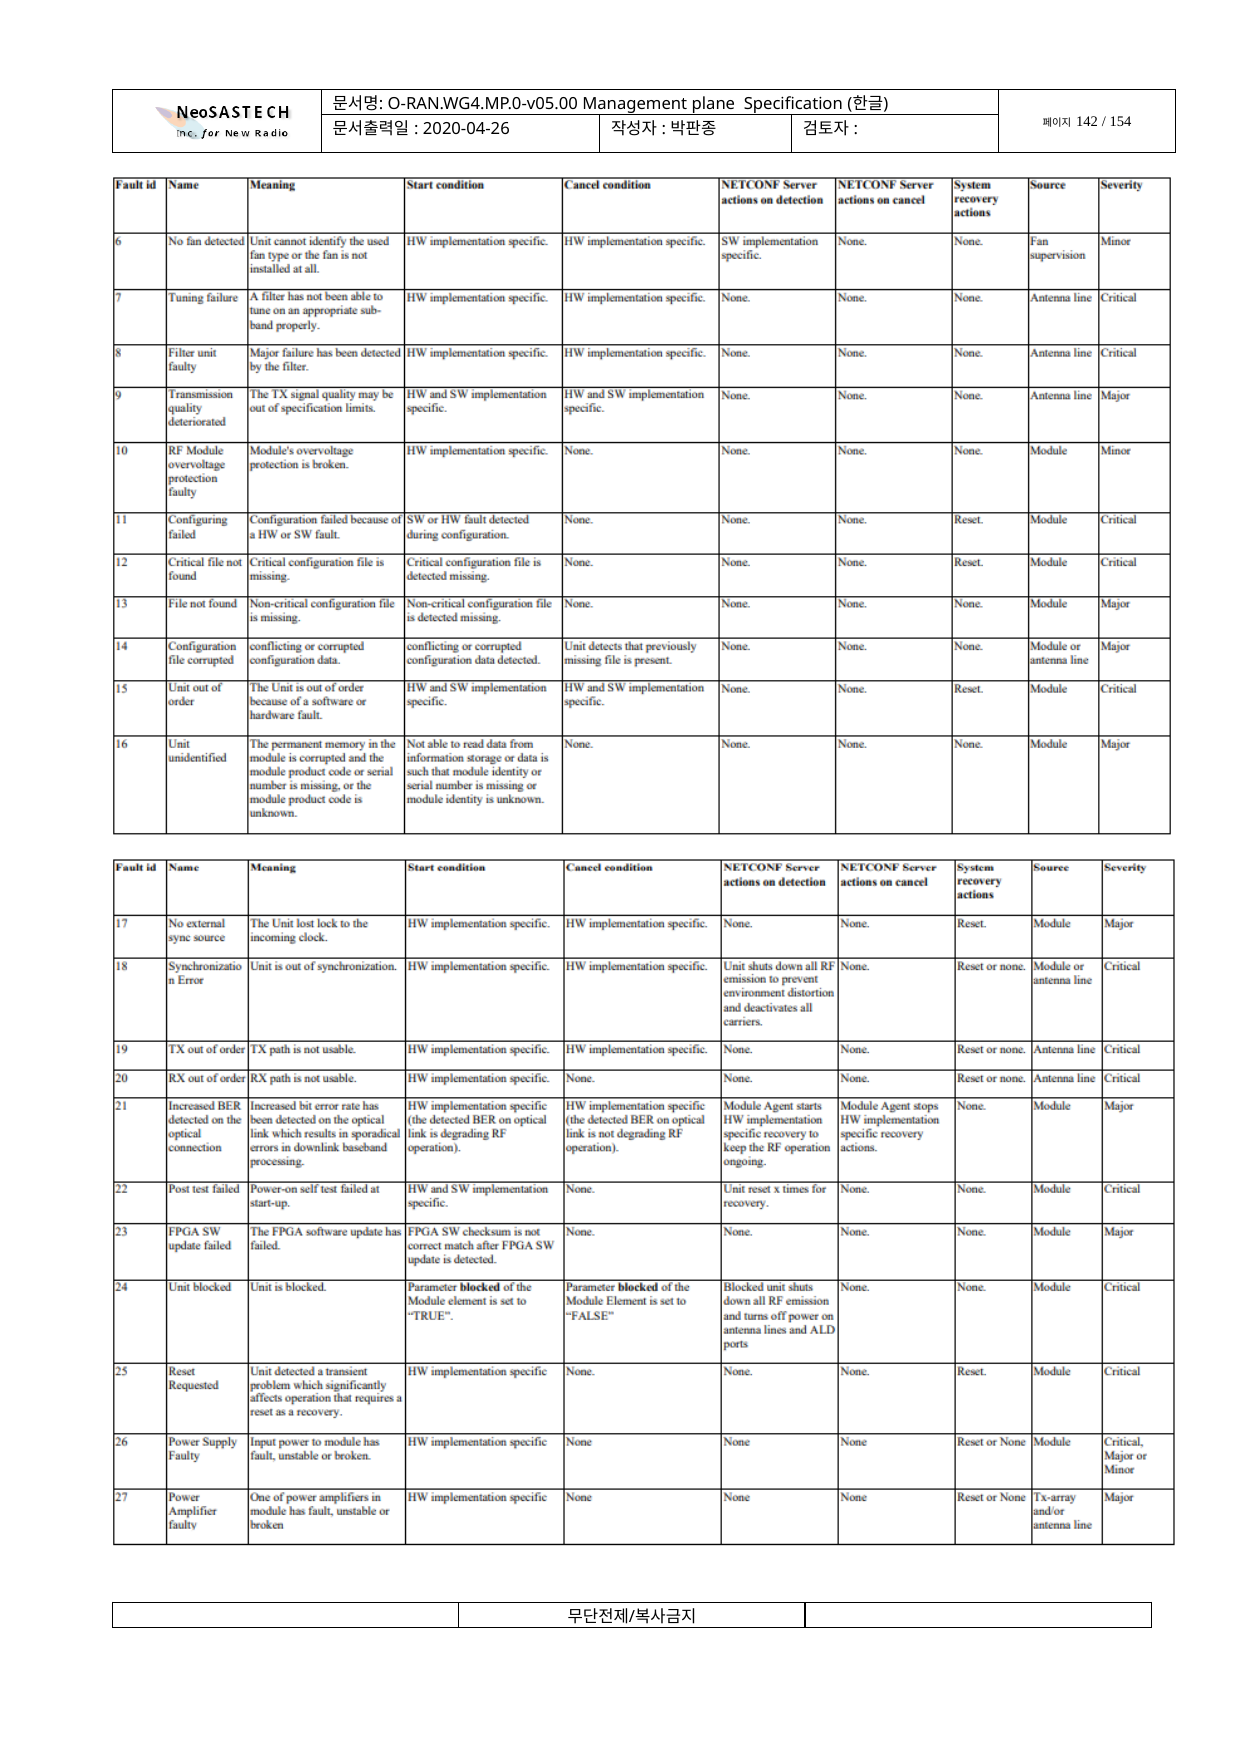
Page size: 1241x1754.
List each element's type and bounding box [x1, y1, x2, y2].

picture [112, 176, 1175, 837]
picture [112, 857, 1175, 1549]
